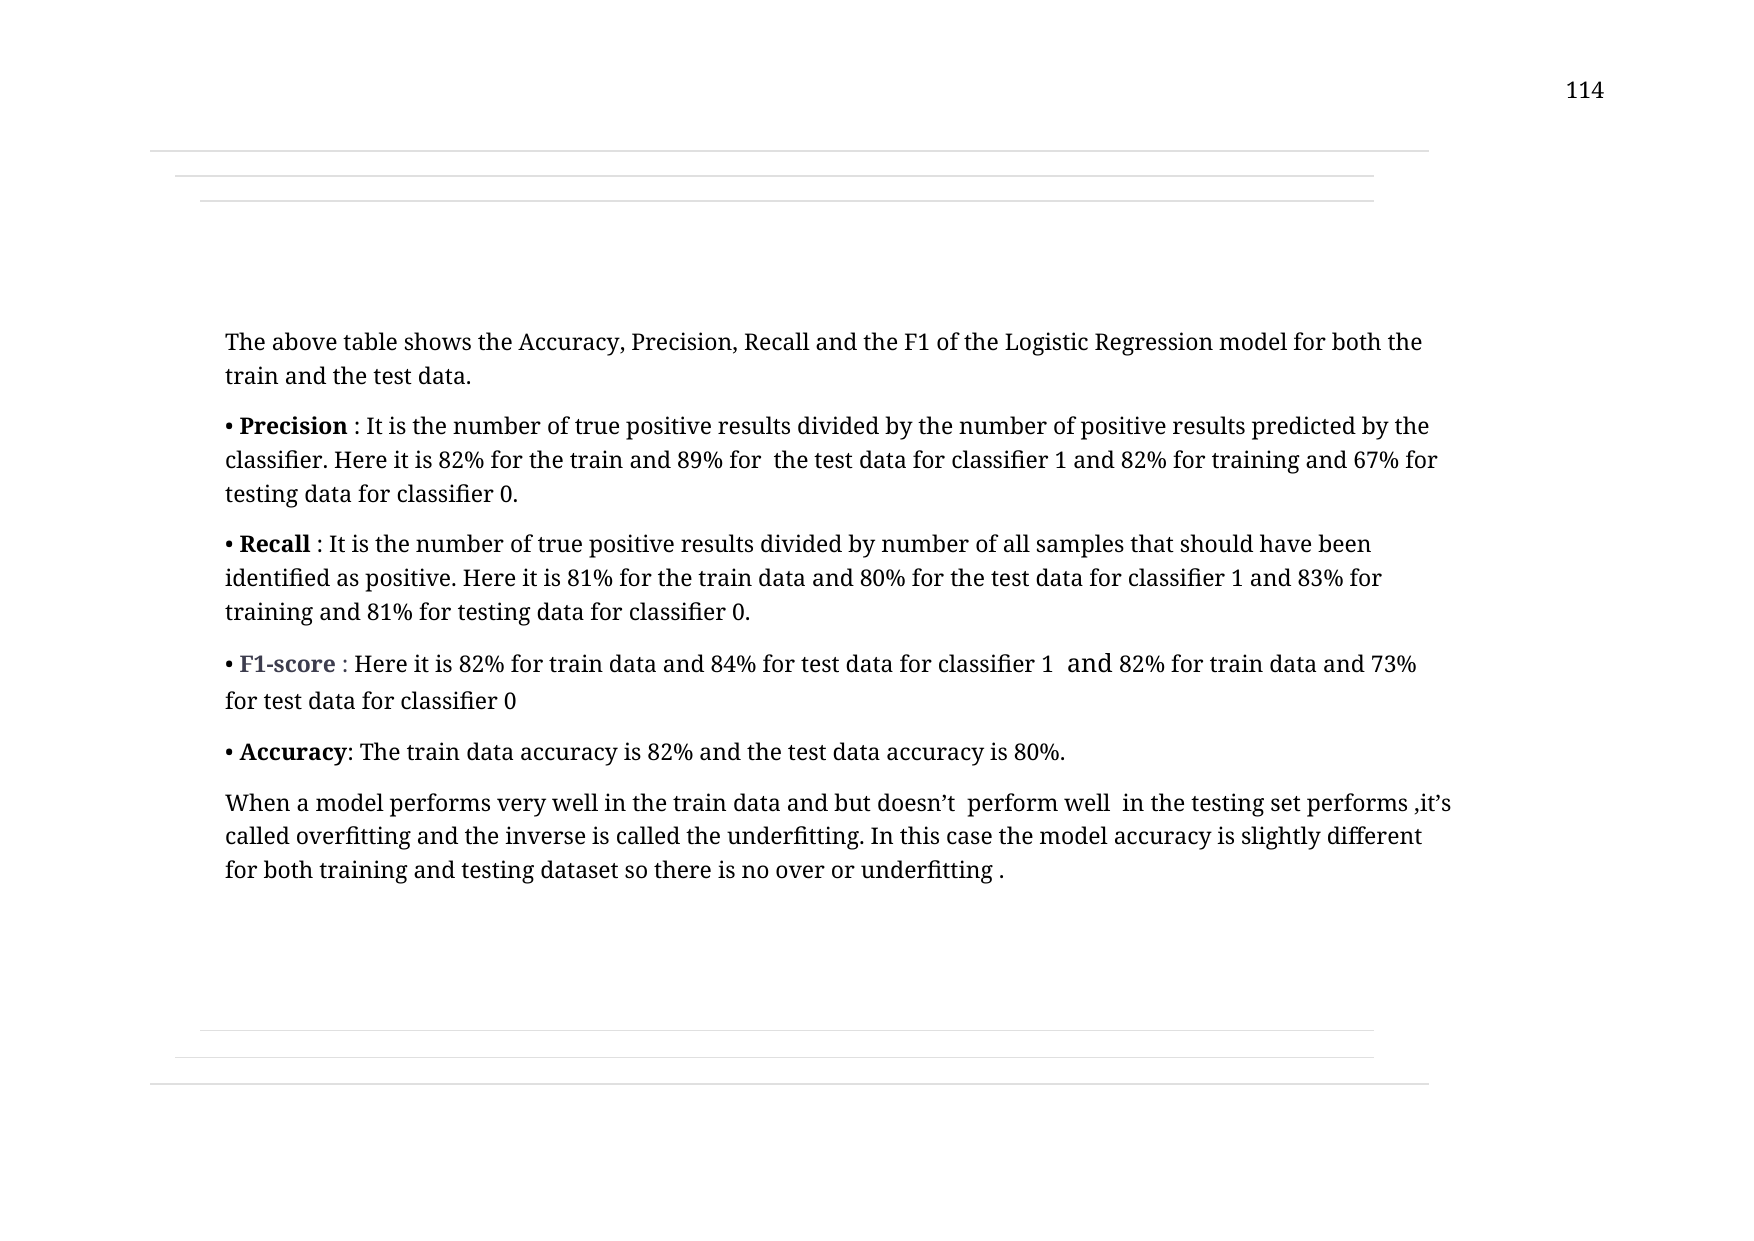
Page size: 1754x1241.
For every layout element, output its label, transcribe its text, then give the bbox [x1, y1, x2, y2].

table_header 7 [1374, 152, 1429, 1083]
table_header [150, 152, 1374, 1083]
